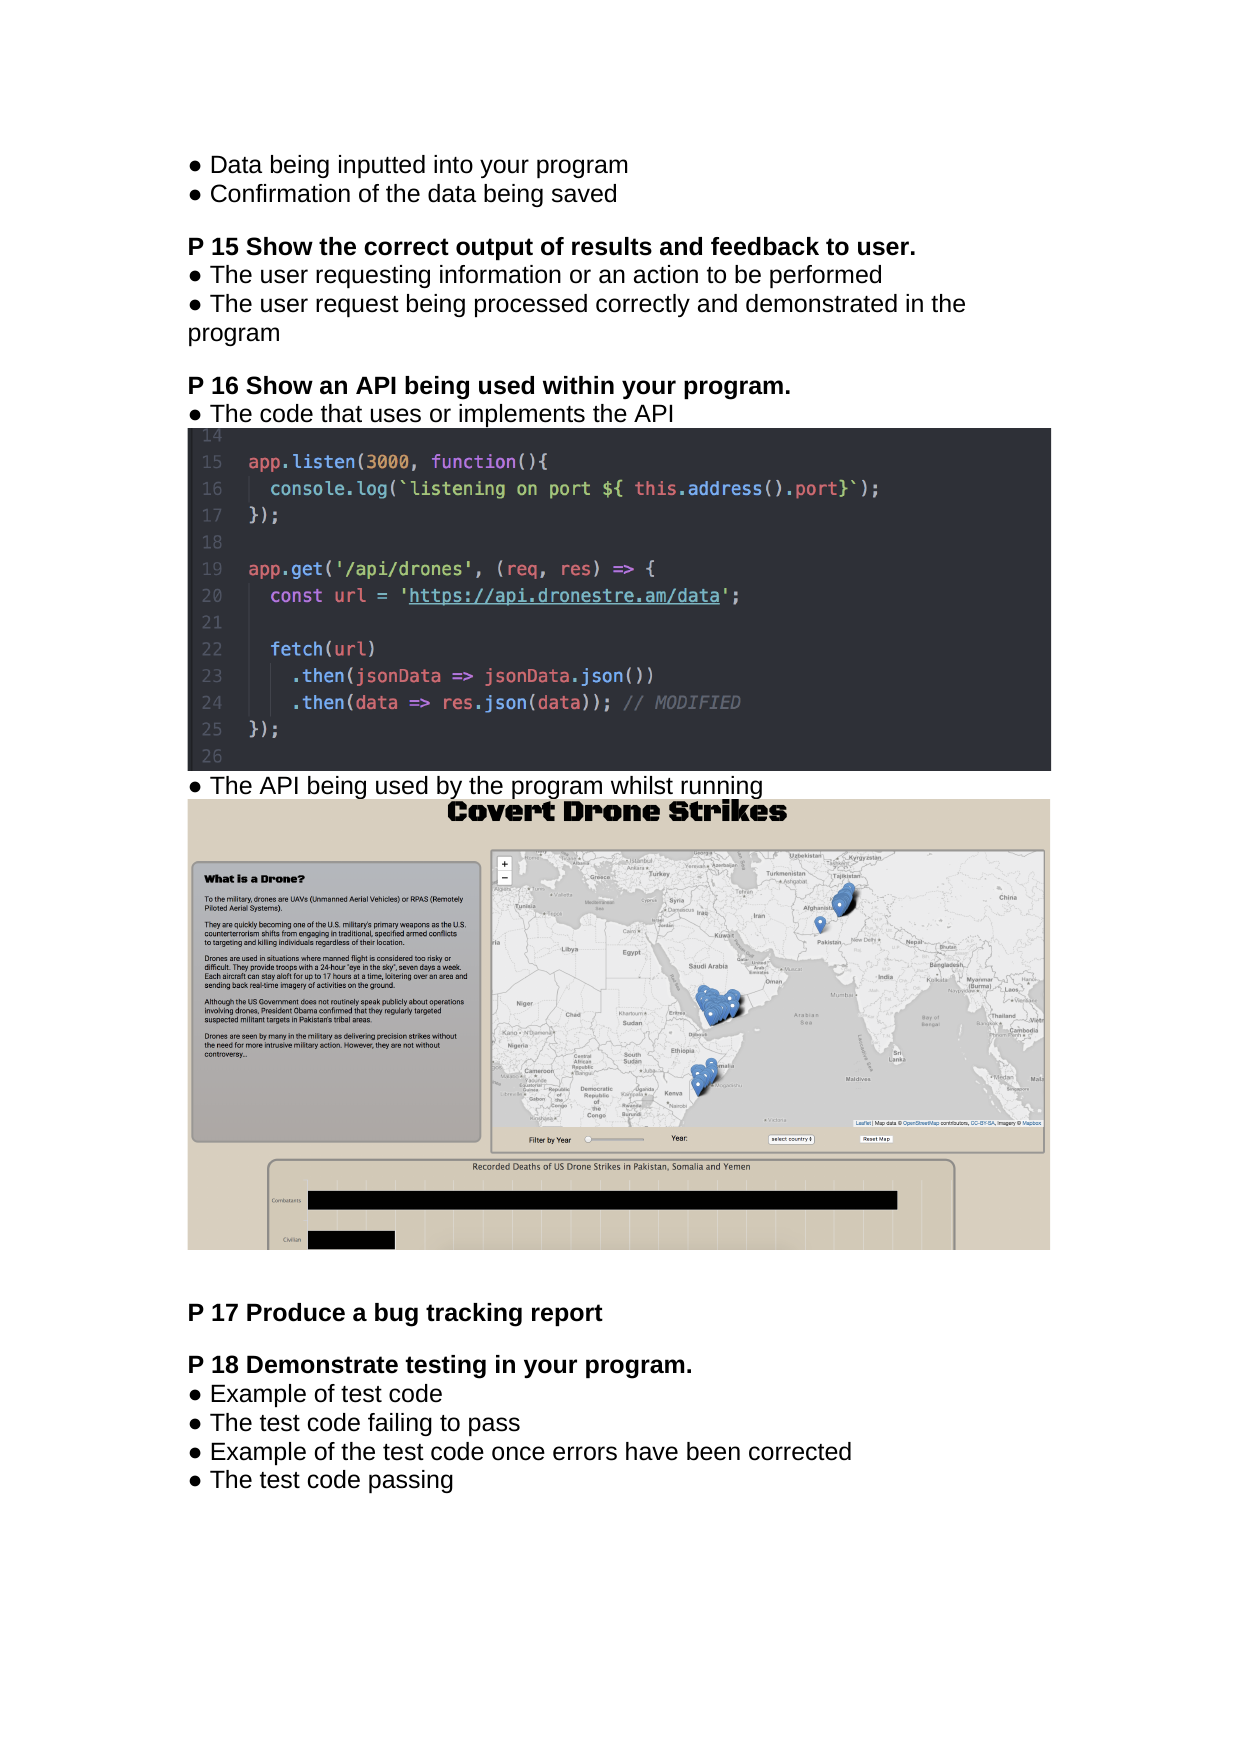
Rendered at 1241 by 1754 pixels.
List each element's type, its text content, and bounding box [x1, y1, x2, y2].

text P 15 Show the correct output of results and feedback to user. [187, 232, 1053, 260]
text ● The user requesting information or an action to be performed [187, 260, 1053, 289]
text ● Data being inputted into your program [187, 150, 1053, 179]
text P 18 Demonstrate testing in your program. [187, 1350, 1053, 1379]
picture [187, 428, 1052, 771]
text ● The API being used by the program whilst running [187, 771, 1053, 799]
text ● Confirmation of the data being saved [187, 179, 1053, 207]
picture [187, 799, 1050, 1250]
text P 17 Produce a bug tracking report [187, 1298, 1053, 1326]
text ● The user request being processed correctly and demonstrated in the program [187, 289, 1053, 347]
text ● Example of test code [187, 1379, 1053, 1408]
text ● Example of the test code once errors have been corrected [187, 1437, 1053, 1465]
text P 16 Show an API being used within your program. [187, 371, 1053, 399]
text ● The test code failing to pass [187, 1408, 1053, 1437]
text ● The test code passing [187, 1465, 1053, 1494]
